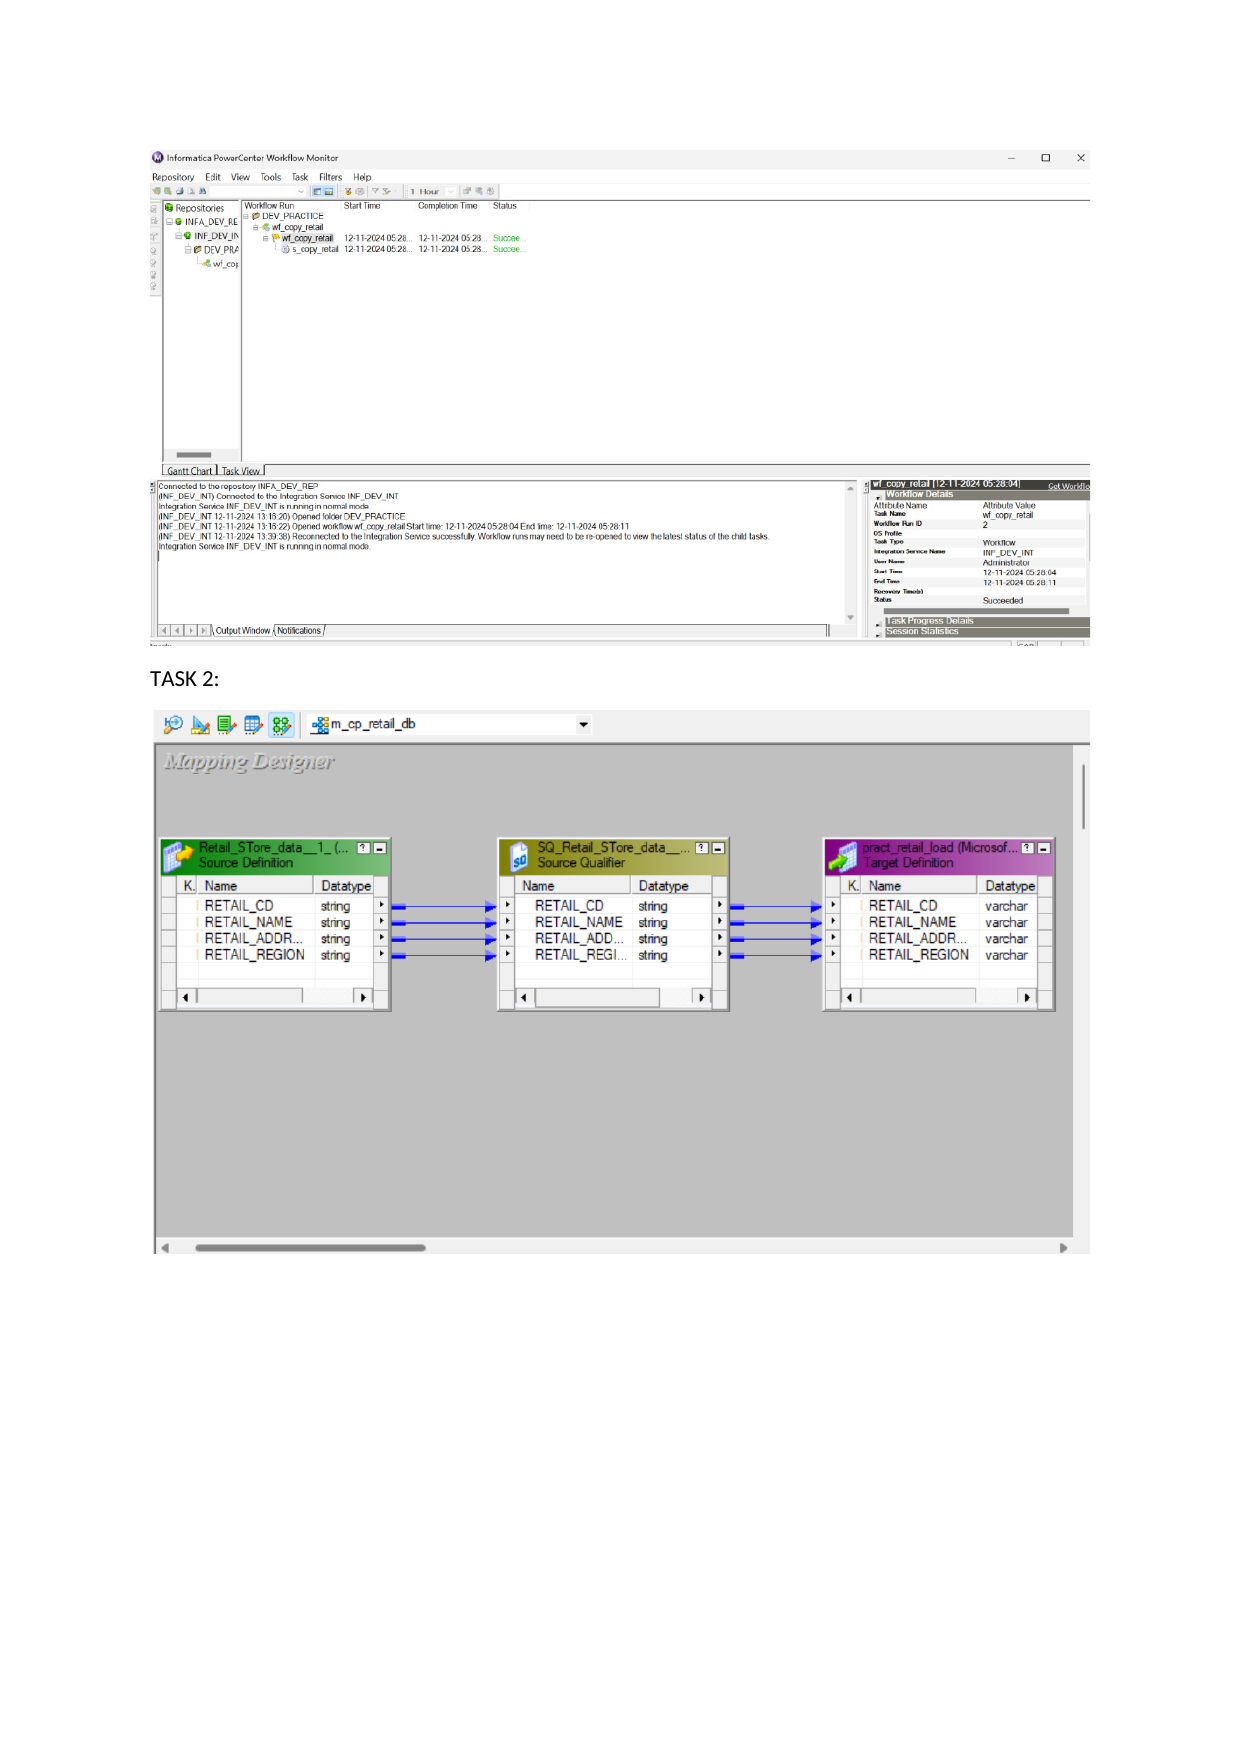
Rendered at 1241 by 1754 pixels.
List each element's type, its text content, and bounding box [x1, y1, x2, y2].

picture [150, 150, 1091, 646]
text TASK 2: [150, 664, 1090, 692]
picture [150, 710, 1091, 1254]
